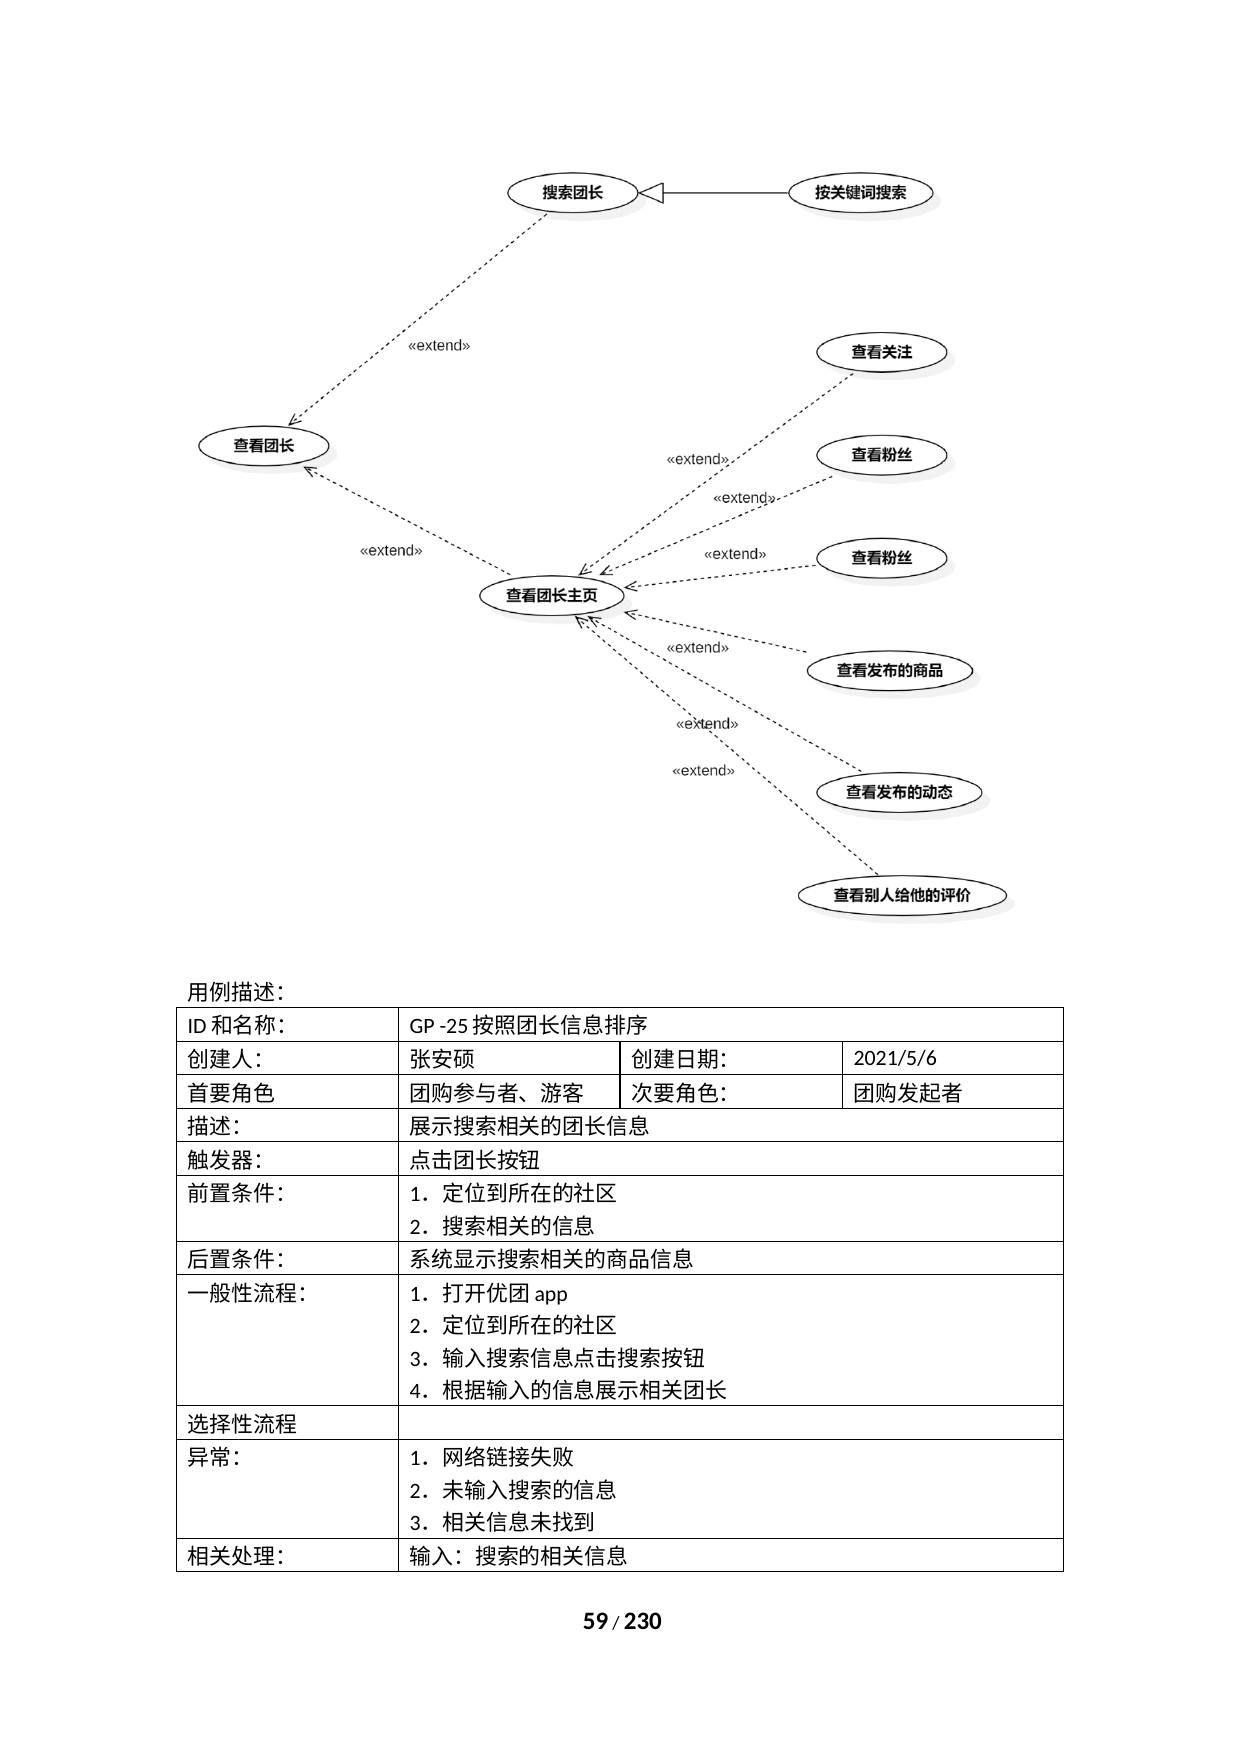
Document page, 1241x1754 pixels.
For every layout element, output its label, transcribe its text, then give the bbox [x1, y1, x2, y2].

table_cell 团购参与者、游客 [399, 1075, 619, 1108]
table_cell 一般性流程： [177, 1275, 398, 1405]
table_header ID和名称： [177, 1008, 398, 1041]
picture [187, 162, 1053, 962]
table_cell 选择性流程 [177, 1406, 398, 1439]
table_cell 触发器： [177, 1142, 398, 1175]
table_cell 展示搜索相关的团长信息 [399, 1109, 1063, 1141]
table_cell 1．打开优团app 2．定位到所在的社区 3．输入搜索信息点击搜索按钮 4．根据输入的信息展示相关团长 [399, 1275, 1063, 1405]
table_cell 异常： [177, 1440, 398, 1537]
table_cell 输入：搜索的相关信息 [399, 1539, 1063, 1571]
table_cell 1．网络链接失败 2．未输入搜索的信息 3．相关信息未找到 [399, 1440, 1063, 1537]
table_cell 前置条件： [177, 1176, 398, 1241]
table_cell 点击团长按钮 [399, 1142, 1063, 1175]
table_cell 1．定位到所在的社区 2．搜索相关的信息 [399, 1176, 1063, 1241]
table_cell 首要角色 [177, 1075, 398, 1108]
table_cell 2021/5/6 [843, 1042, 1063, 1074]
table_cell 张安硕 [399, 1042, 619, 1074]
table_cell 描述： [177, 1109, 398, 1141]
table_cell 系统显示搜索相关的商品信息 [399, 1242, 1063, 1274]
table_cell 创建人： [177, 1042, 398, 1074]
table_cell 相关处理： [177, 1539, 398, 1571]
table_cell 次要角色： [621, 1075, 842, 1108]
table_cell 团购发起者 [843, 1075, 1063, 1108]
table_header GP -25按照团长信息排序 [399, 1008, 1063, 1041]
text 用例描述： [187, 974, 1053, 1007]
table_cell 创建日期： [621, 1042, 842, 1074]
table_cell 后置条件： [177, 1242, 398, 1274]
table_cell [399, 1406, 1063, 1439]
